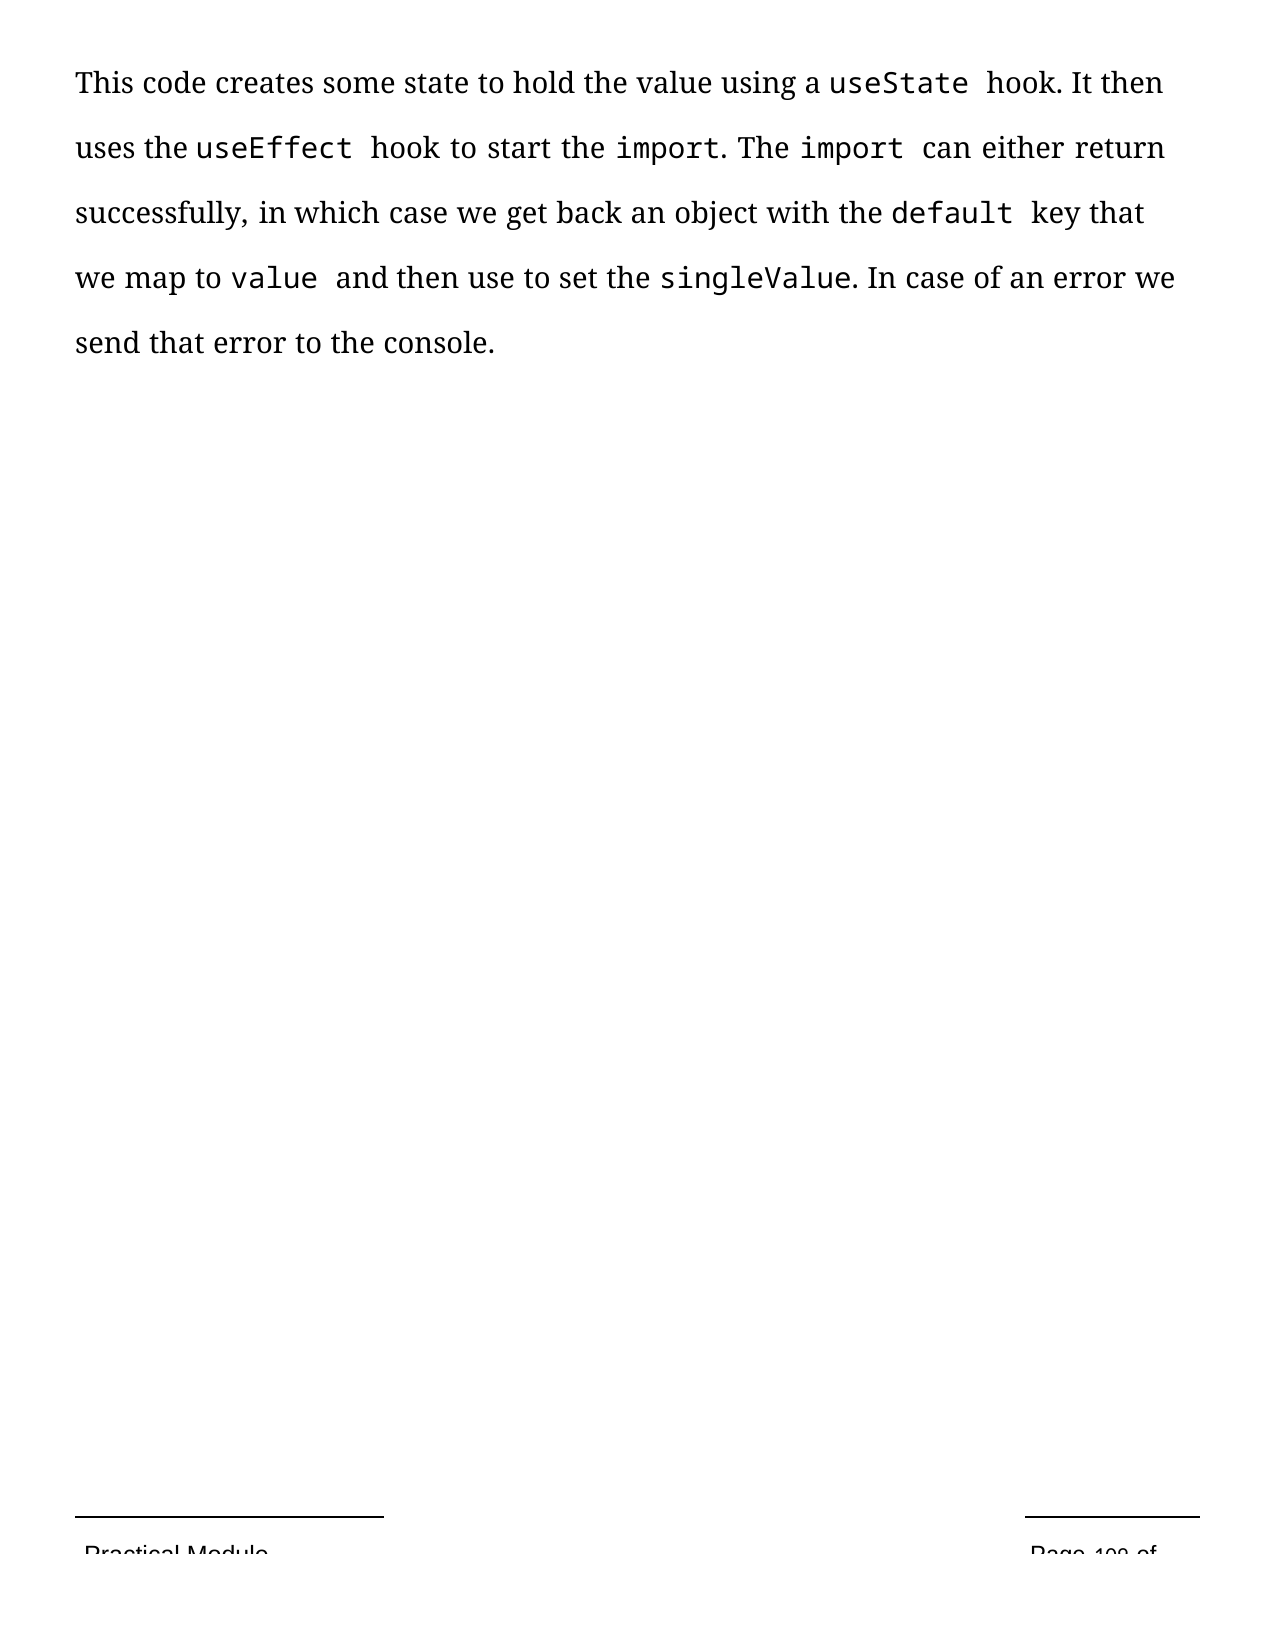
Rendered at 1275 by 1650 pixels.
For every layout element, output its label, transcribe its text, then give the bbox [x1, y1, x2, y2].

text This code creates some state to hold the value using a useState hook. It then uses the useEffect hook to start the import. The import can either return successfully, in which case we get back an object with the default key that we map to value and then use to set the singleValue. In case of an error we send that error to the console. [75, 62, 1191, 362]
